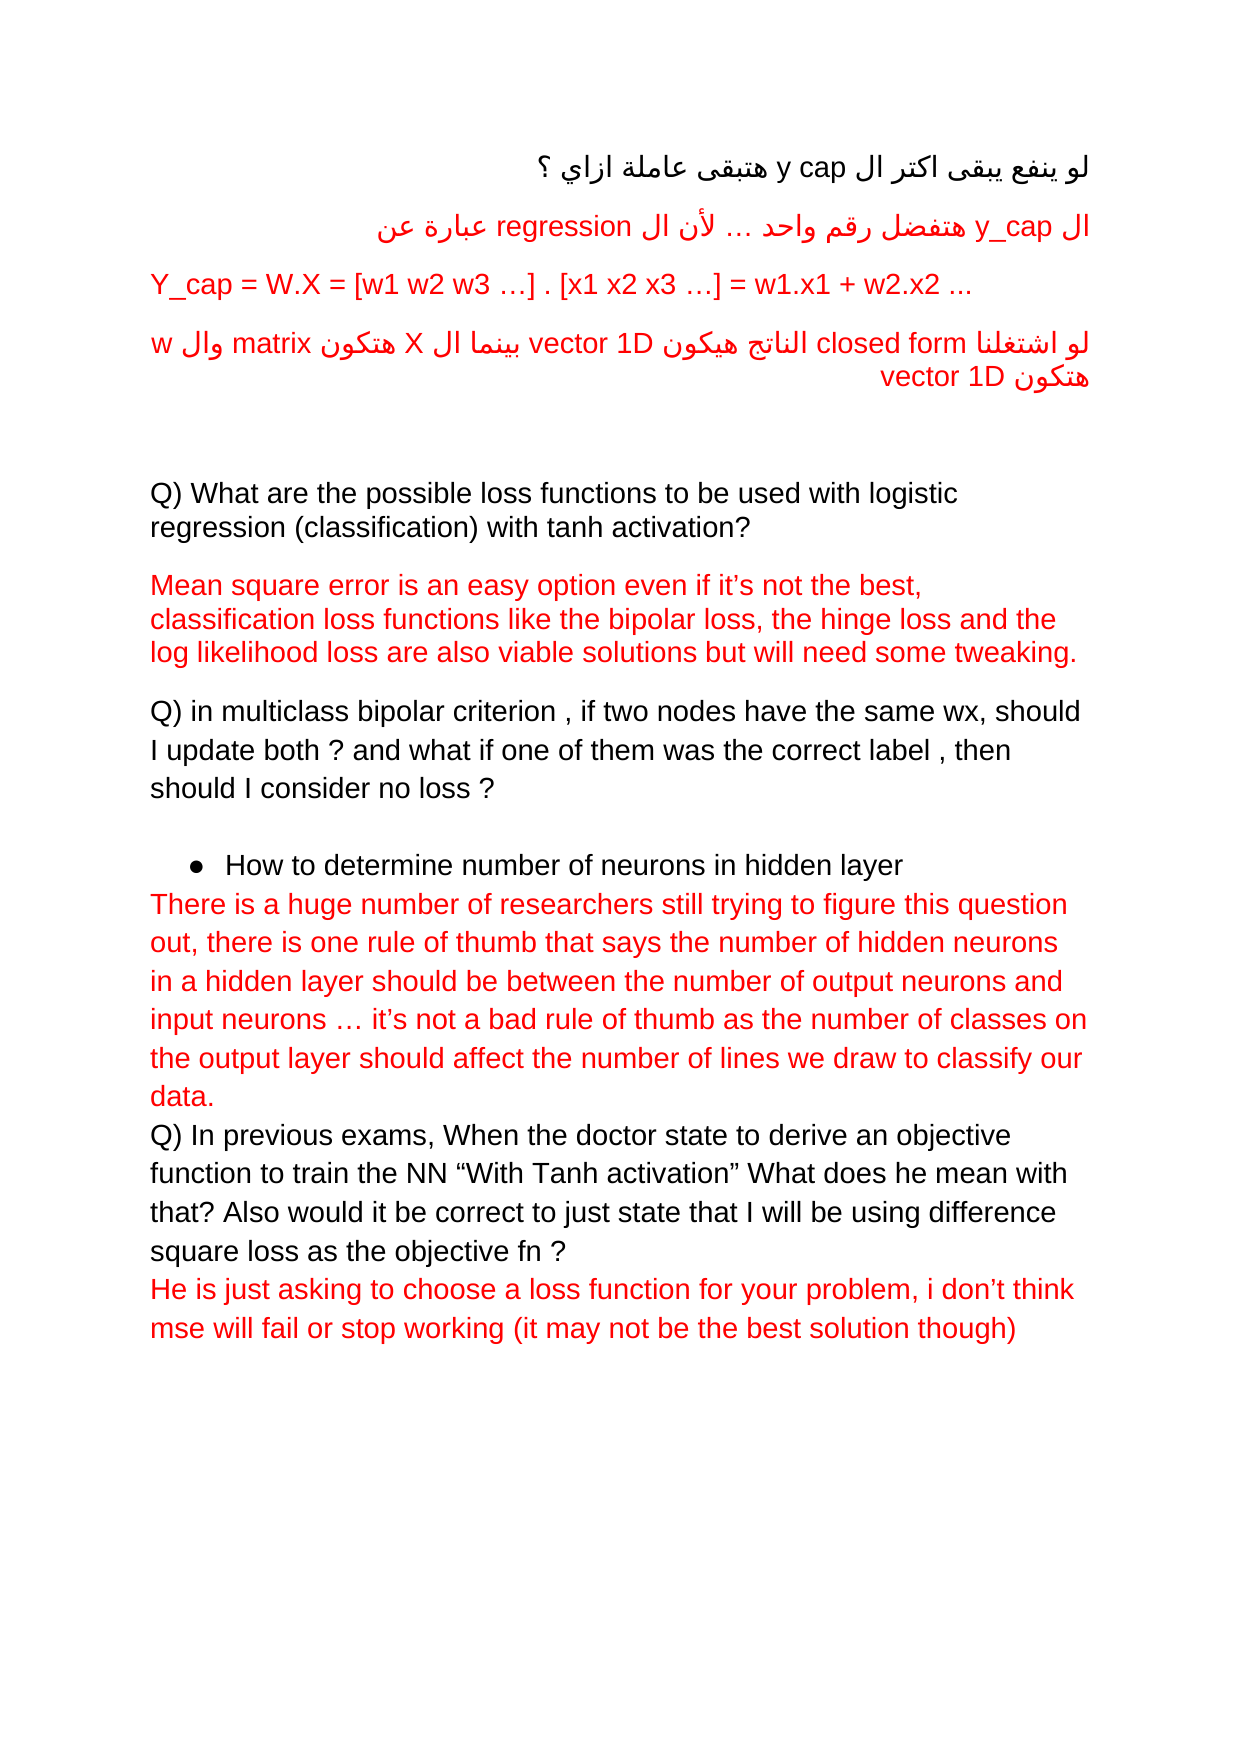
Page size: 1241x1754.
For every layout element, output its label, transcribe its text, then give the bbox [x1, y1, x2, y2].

text Y_cap = W.X = [w1 w2 w3 …] . [x1 x2 x3 …] = w1.x1 + w2.x2 ... [150, 267, 1090, 301]
text لو ينفع يبقى اكتر ال y cap هتبقى عاملة ازاي ؟ [150, 150, 1090, 183]
text لو اشتغلنا closed form الناتج هيكون vector 1D بينما ال X هتكون matrix وال w هتكون vector 1D [150, 326, 1090, 393]
text He is just asking to choose a loss function for your problem, i don’t think mse will fail or stop working (it may not be the best solution though) [150, 1272, 1090, 1344]
text There is a huge number of researchers still trying to figure this question out, there is one rule of thumb that says the number of hidden neurons in a hidden layer should be between the number of output neurons and input neurons … it’s not a bad rule of thumb as the number of classes on the output layer should affect the number of lines we draw to classify our data. [150, 887, 1090, 1113]
list How to determine number of neurons in hidden layer [187, 848, 1090, 882]
text Mean square error is an easy option even if it’s not the best, classification loss functions like the bipolar loss, the hinge loss and the log likelihood loss are also viable solutions but will need some tweaking. [150, 568, 1090, 669]
text Q) What are the possible loss functions to be used with logistic regression (classification) with tanh activation? [150, 476, 1090, 543]
text ال y_cap هتفضل رقم واحد … لأن ال regression عبارة عن [150, 208, 1090, 242]
text Q) in multiclass bipolar criterion , if two nodes have the same wx, should I update both ? and what if one of them was the correct label , then should I consider no loss ? [150, 694, 1090, 804]
text Q) In previous exams, When the doctor state to derive an objective function to train the NN “With Tanh activation” What does he mean with that? Also would it be correct to just state that I will be using difference square loss as the objective fn ? [150, 1118, 1090, 1267]
